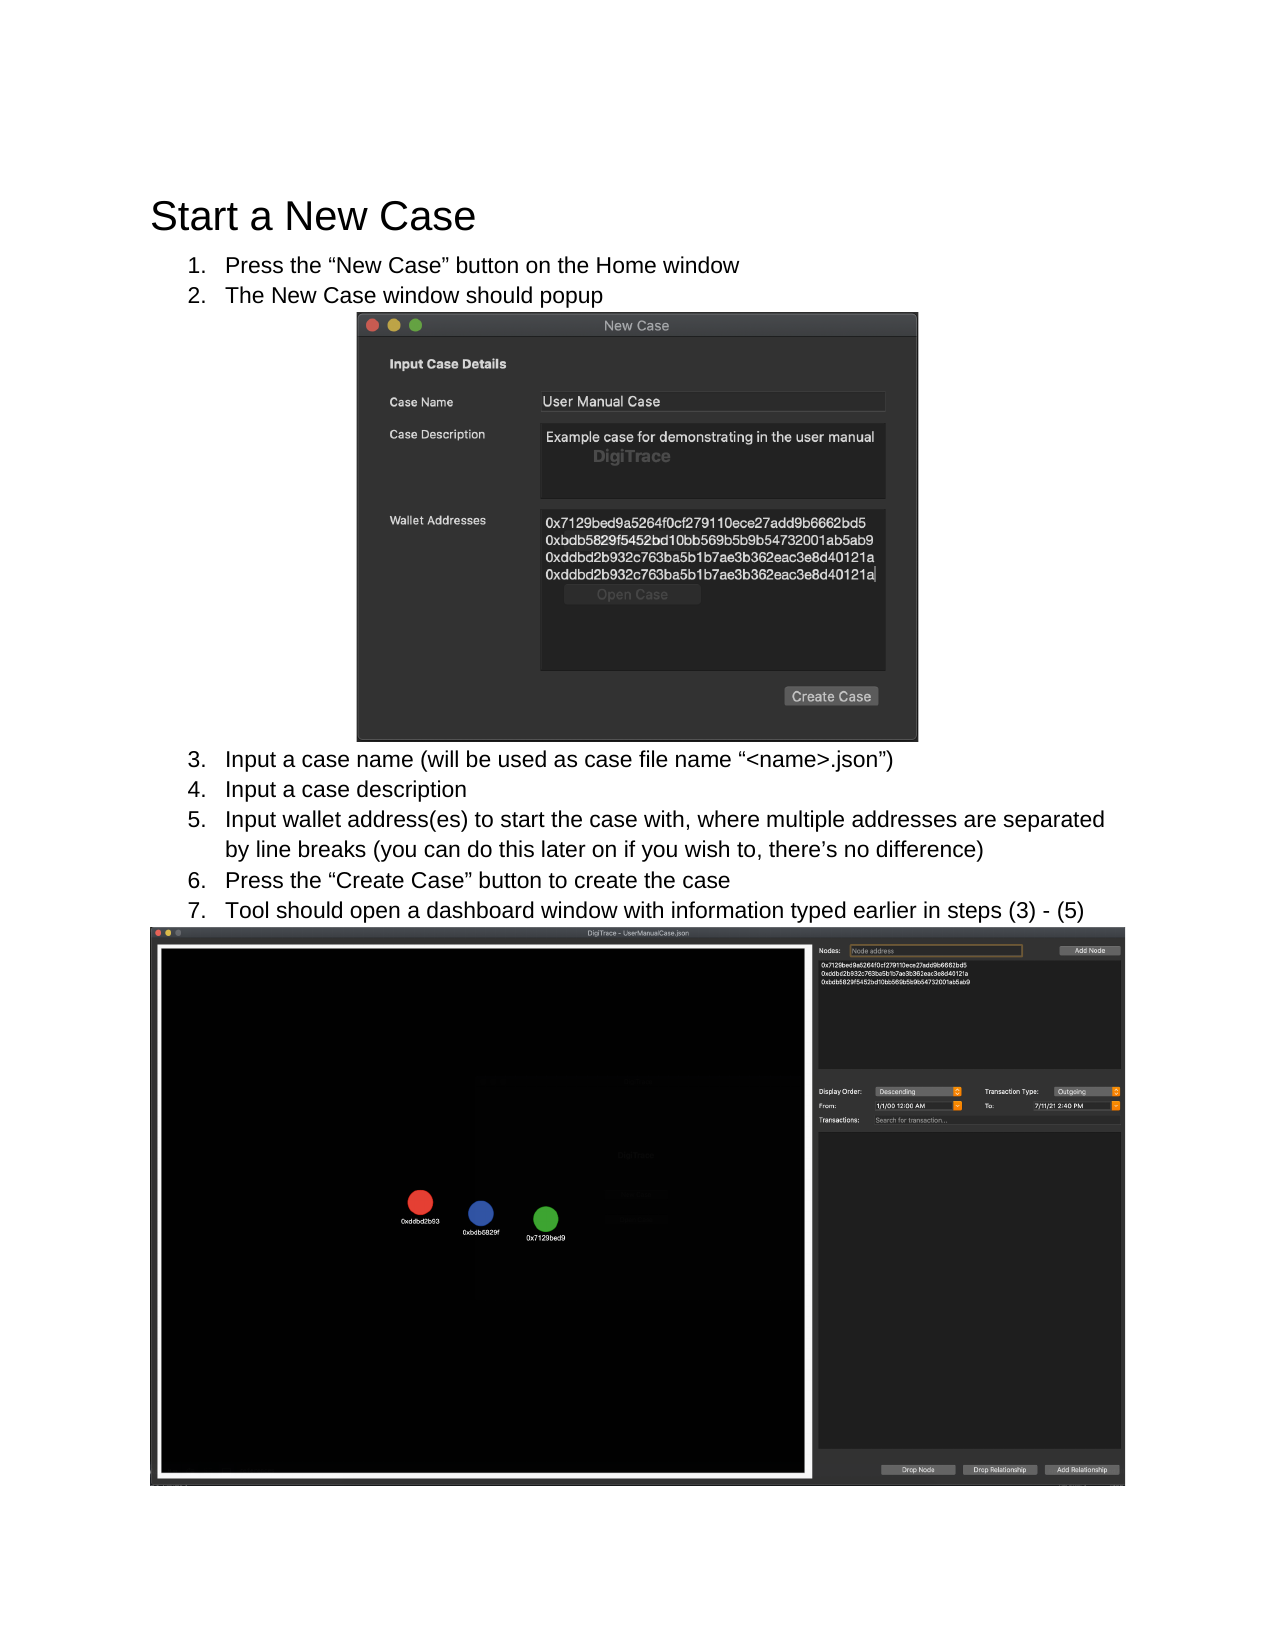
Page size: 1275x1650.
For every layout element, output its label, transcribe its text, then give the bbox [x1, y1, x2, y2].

list Press the “Create Case” button to create the case [187, 867, 1125, 893]
picture [356, 312, 919, 742]
list Input a case name (will be used as case file name “<name>.json”) [187, 746, 1125, 772]
list The New Case window should popup [187, 282, 1125, 309]
picture [150, 927, 1125, 1486]
list Tool should open a dashboard window with information typed earlier in steps (3) - (5) [187, 897, 1125, 923]
list Input a case description [187, 776, 1125, 802]
subtitle Start a New Case [150, 192, 1125, 239]
list Input wallet address(es) to start the case with, where multiple addresses are separated by line breaks (you can do this later on if you wish to, there’s no difference) [187, 806, 1125, 863]
list Press the “New Case” button on the Home window [187, 252, 1125, 278]
